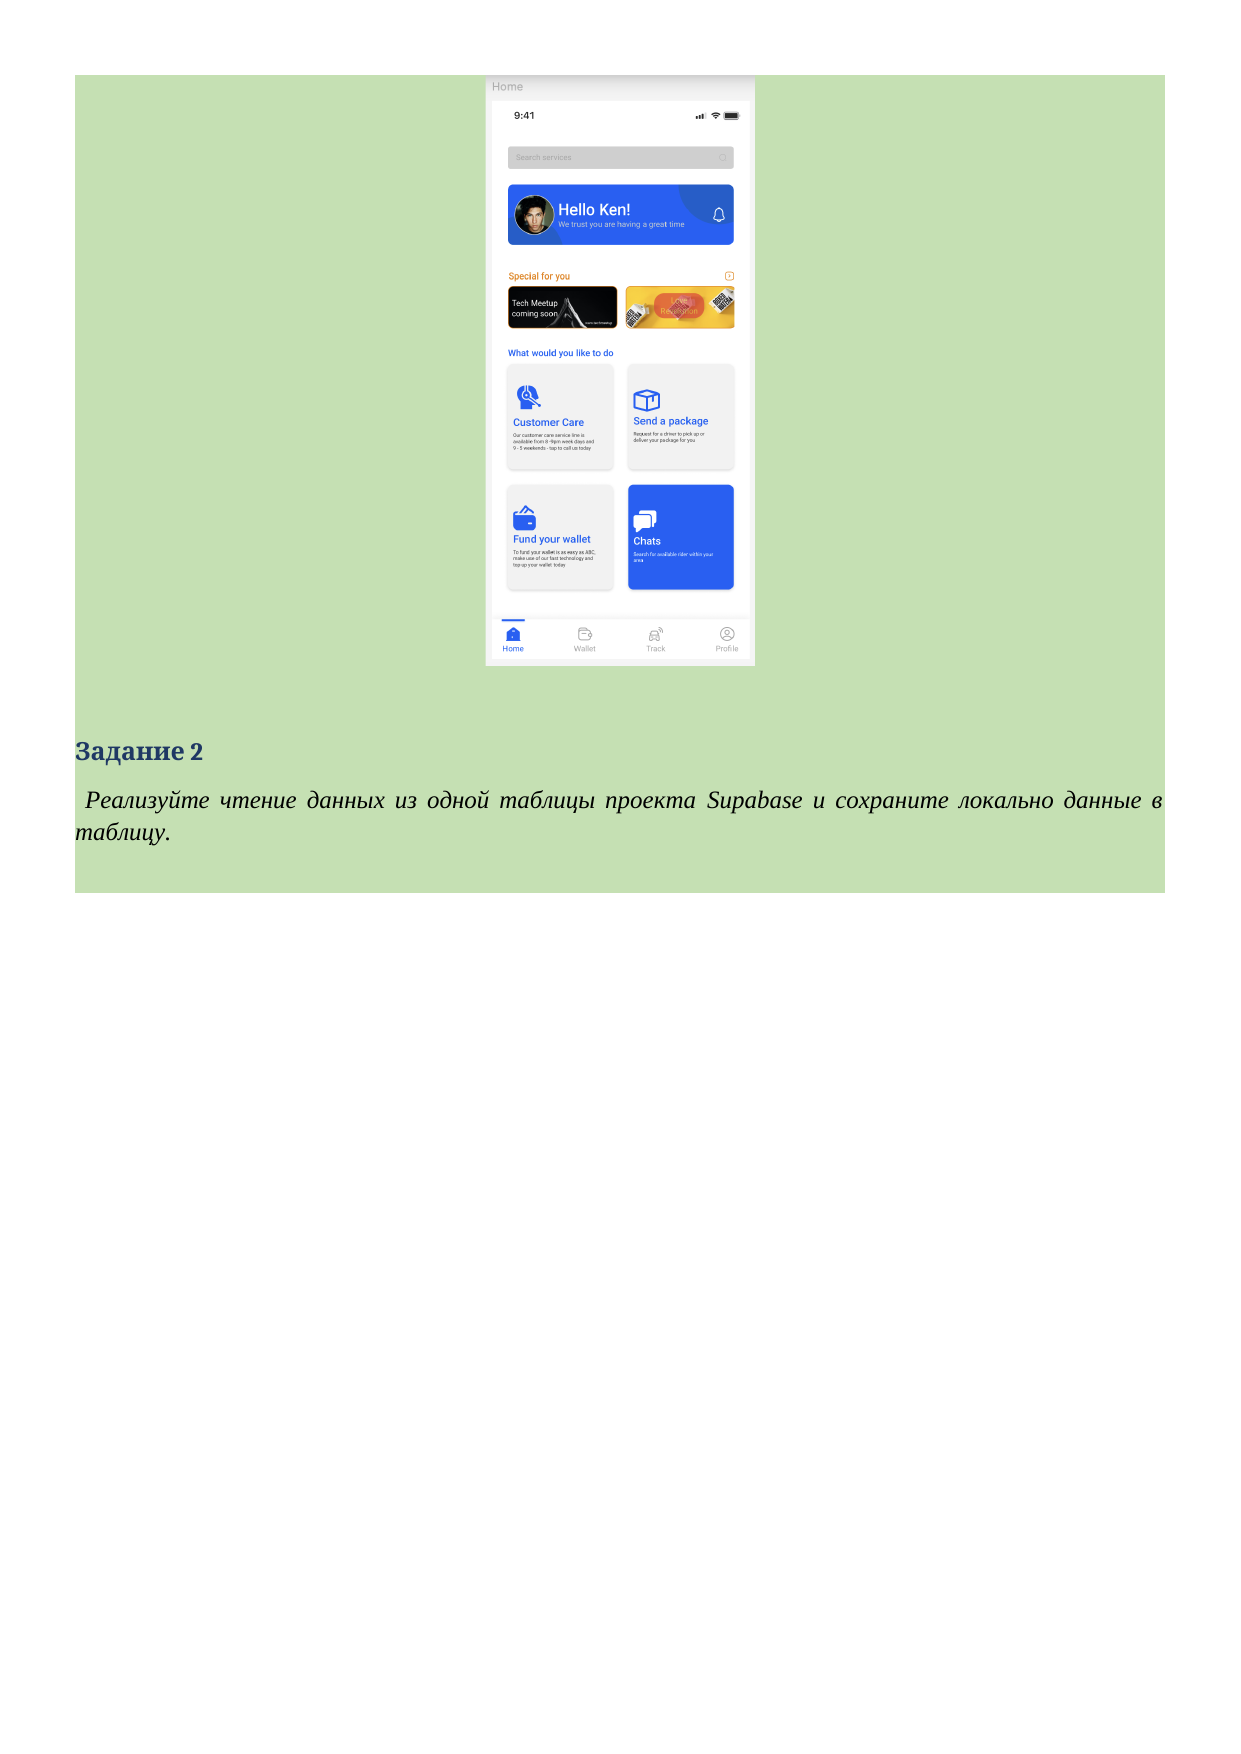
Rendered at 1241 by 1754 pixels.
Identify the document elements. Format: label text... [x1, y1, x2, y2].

picture [485, 75, 755, 666]
text Реализуйте чтение данных из одной таблицы проекта Supabase и сохраните локально данные в таблицу. [75, 786, 1165, 845]
subtitle Задание 2 [75, 738, 1165, 767]
